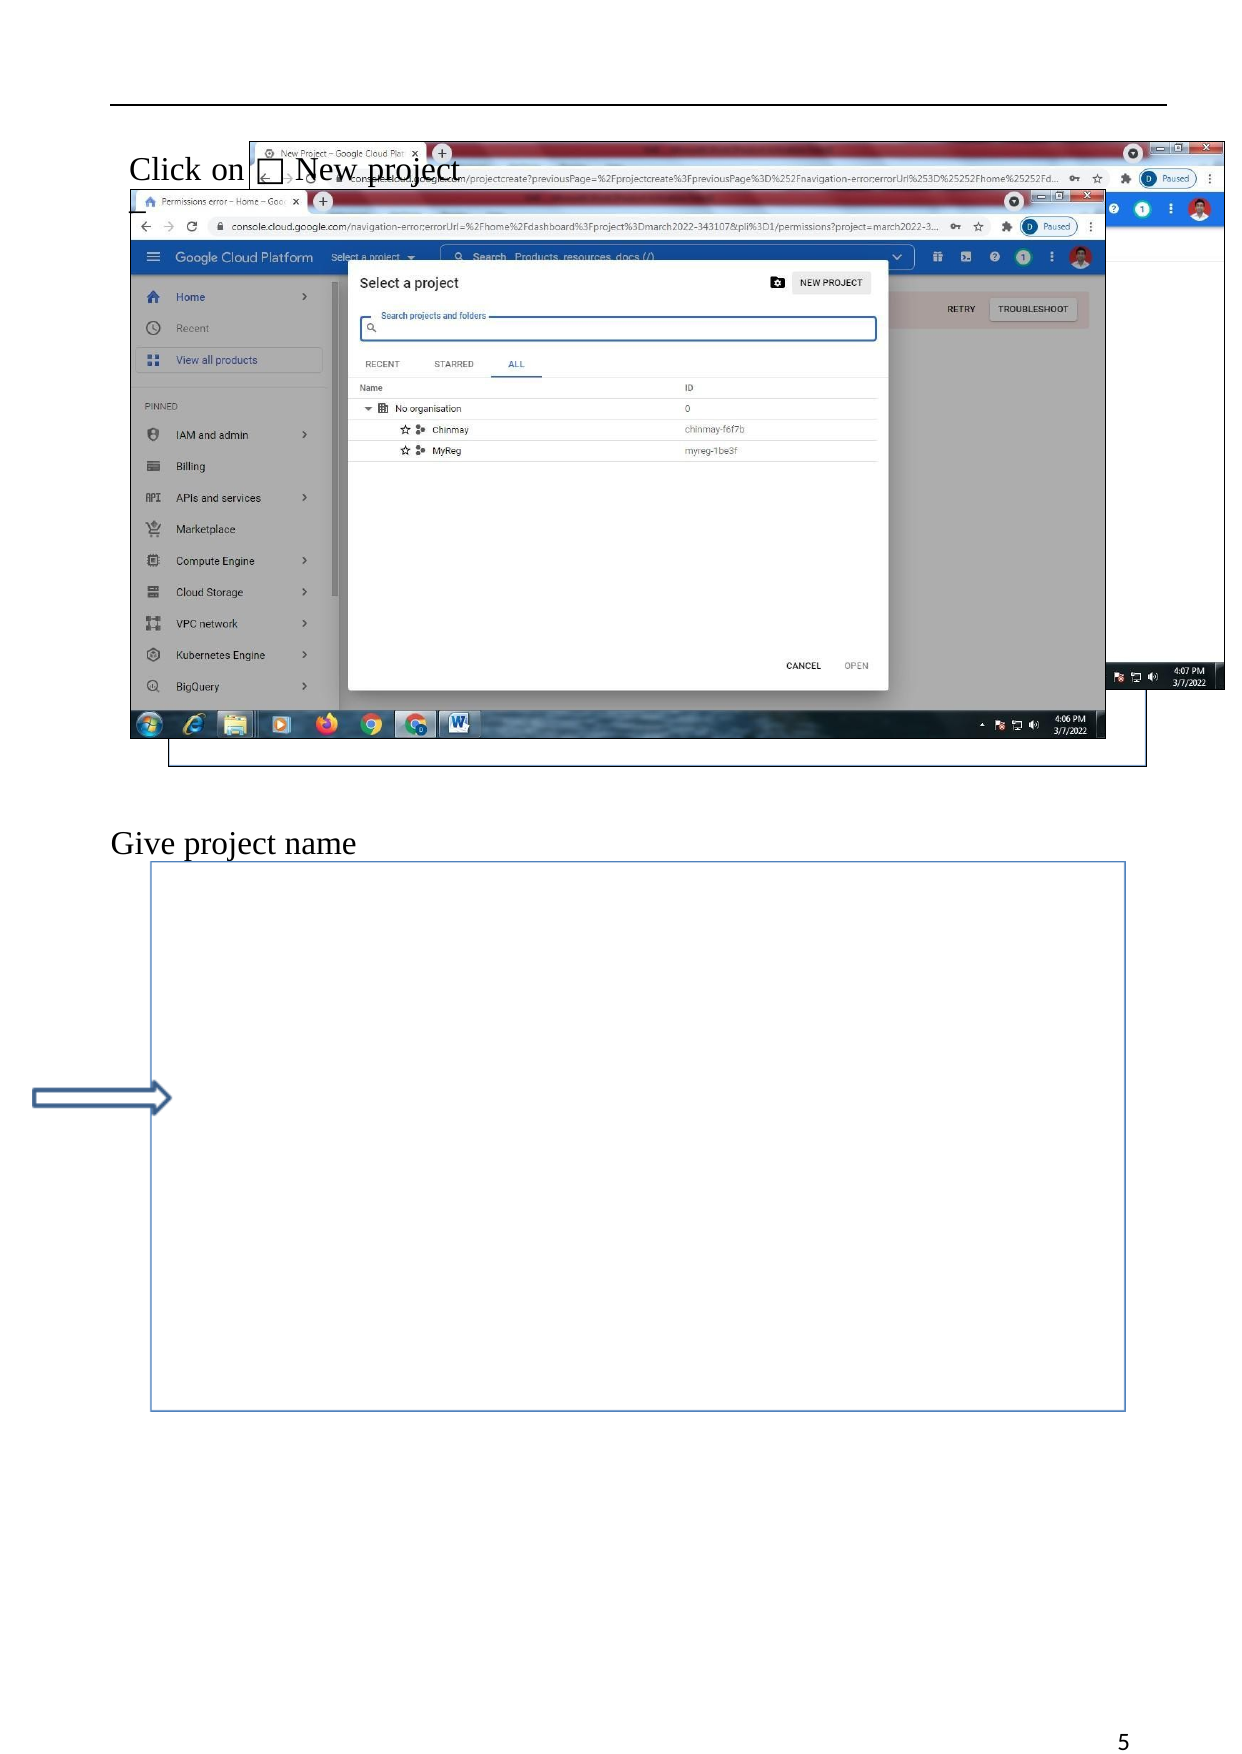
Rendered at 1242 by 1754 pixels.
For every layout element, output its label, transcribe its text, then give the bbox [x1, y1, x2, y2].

picture [32, 861, 1126, 1412]
text Give project name [110, 823, 1181, 861]
picture [169, 690, 1146, 766]
picture [250, 142, 1224, 689]
picture [131, 190, 1105, 738]
